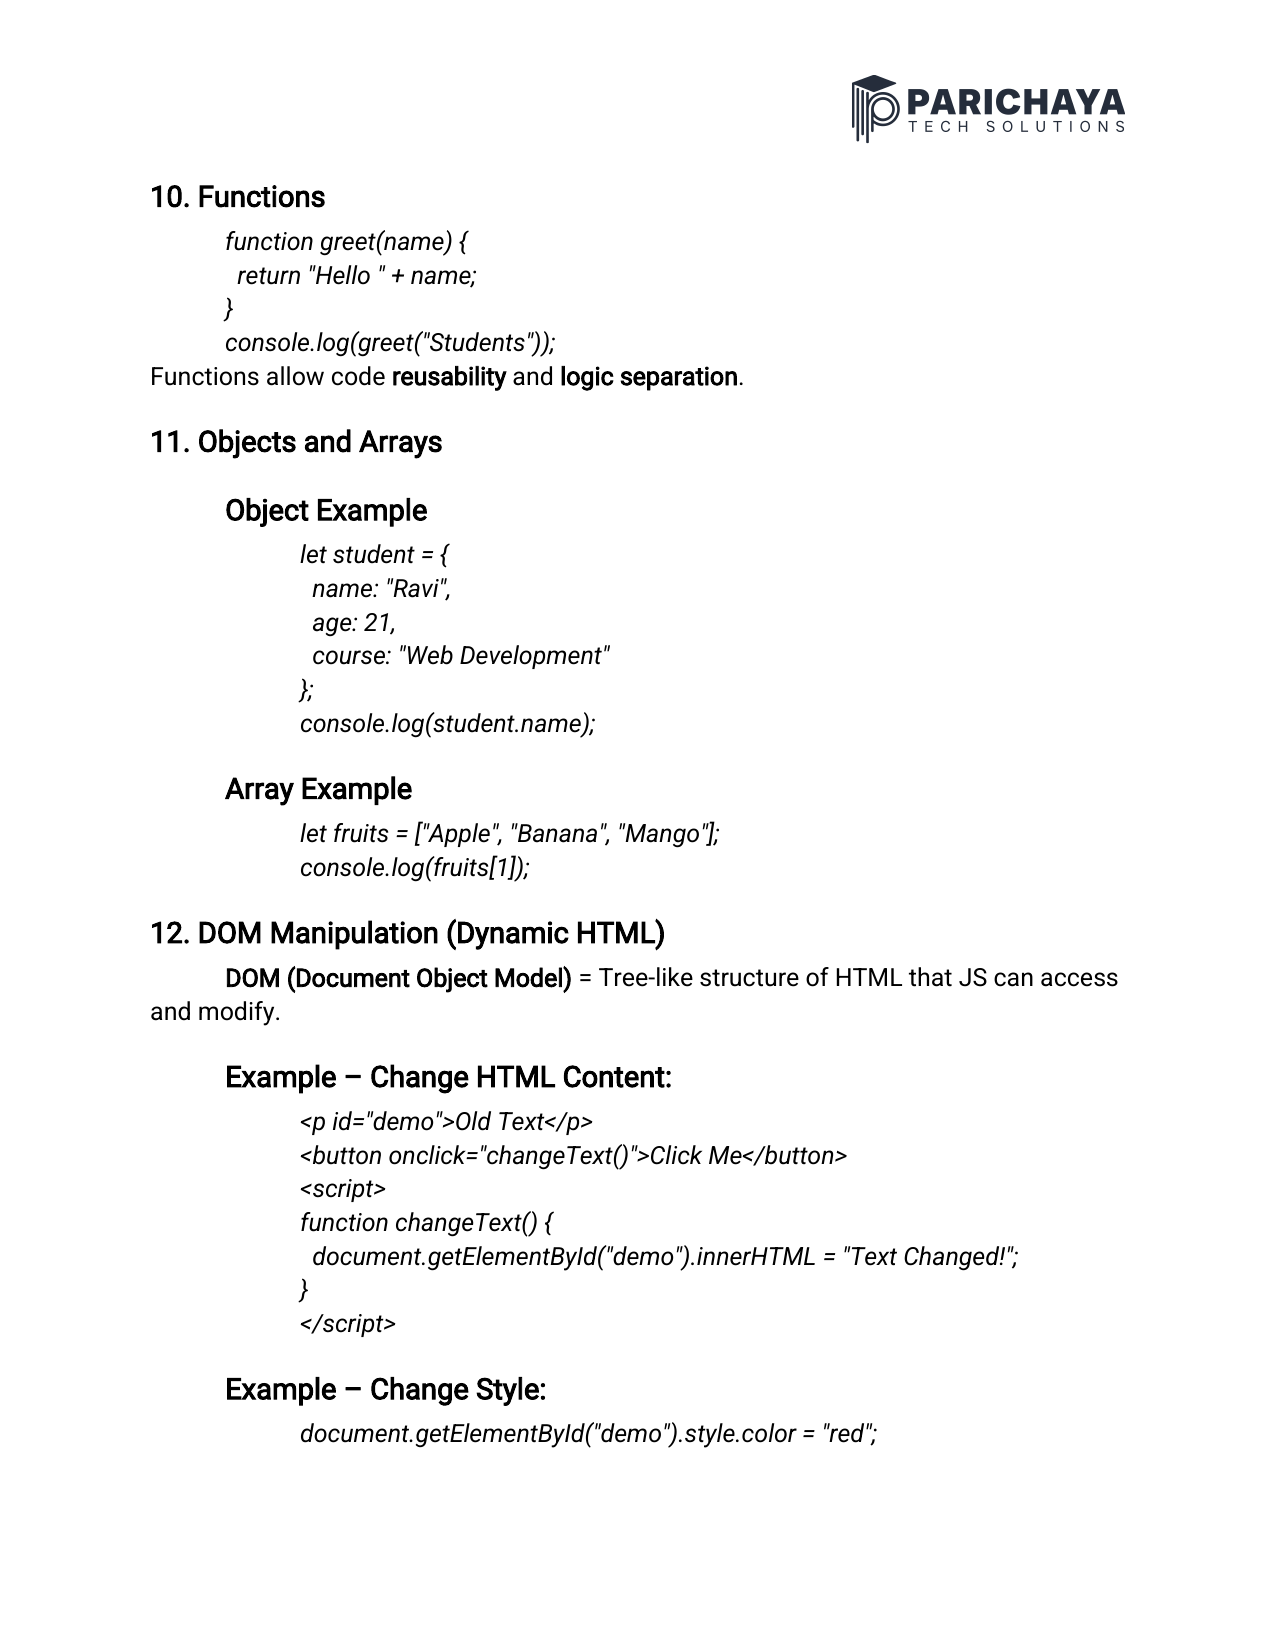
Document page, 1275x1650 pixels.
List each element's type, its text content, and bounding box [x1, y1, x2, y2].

text } [225, 294, 1125, 324]
text let fruits = ["Apple", "Banana", "Mango"]; [300, 819, 1125, 848]
text function greet(name) { [225, 227, 1125, 256]
text age: 21, [300, 608, 1125, 637]
text document.getElementById("demo").innerHTML = "Text Changed!"; [300, 1242, 1125, 1271]
text function changeText() { [300, 1208, 1125, 1238]
text <p id="demo">Old Text</p> [300, 1107, 1125, 1137]
text Example – Change HTML Content: [225, 1060, 1125, 1094]
text 11. Objects and Arrays [150, 424, 1125, 459]
text 12. DOM Manipulation (Dynamic HTML) [150, 916, 1125, 950]
text console.log(student.name); [225, 709, 1125, 738]
text Example – Change Style: [225, 1372, 1125, 1406]
text console.log(fruits[1]); [300, 853, 1125, 882]
text </script> [300, 1309, 1125, 1338]
picture [851, 75, 1125, 144]
text let student = { [300, 541, 1125, 570]
text course: "Web Development" [300, 642, 1125, 671]
text <button onclick="changeText()">Click Me</button> [300, 1141, 1125, 1170]
text }; [300, 675, 1125, 704]
text DOM (Document Object Model) = Tree-like structure of HTML that JS can access and modify. [150, 963, 1125, 1026]
text return "Hello " + name; [225, 261, 1125, 290]
text console.log(greet("Students")); [225, 328, 1125, 357]
text Functions allow code reusability and logic separation. [150, 362, 1125, 391]
text <script> [300, 1175, 1125, 1204]
text Object Example [150, 493, 1125, 527]
text document.getElementById("demo").style.color = "red"; [225, 1420, 1125, 1449]
text } [300, 1276, 1125, 1305]
text 10. Functions [150, 179, 1125, 214]
text Array Example [150, 772, 1125, 806]
text name: "Ravi", [300, 574, 1125, 603]
